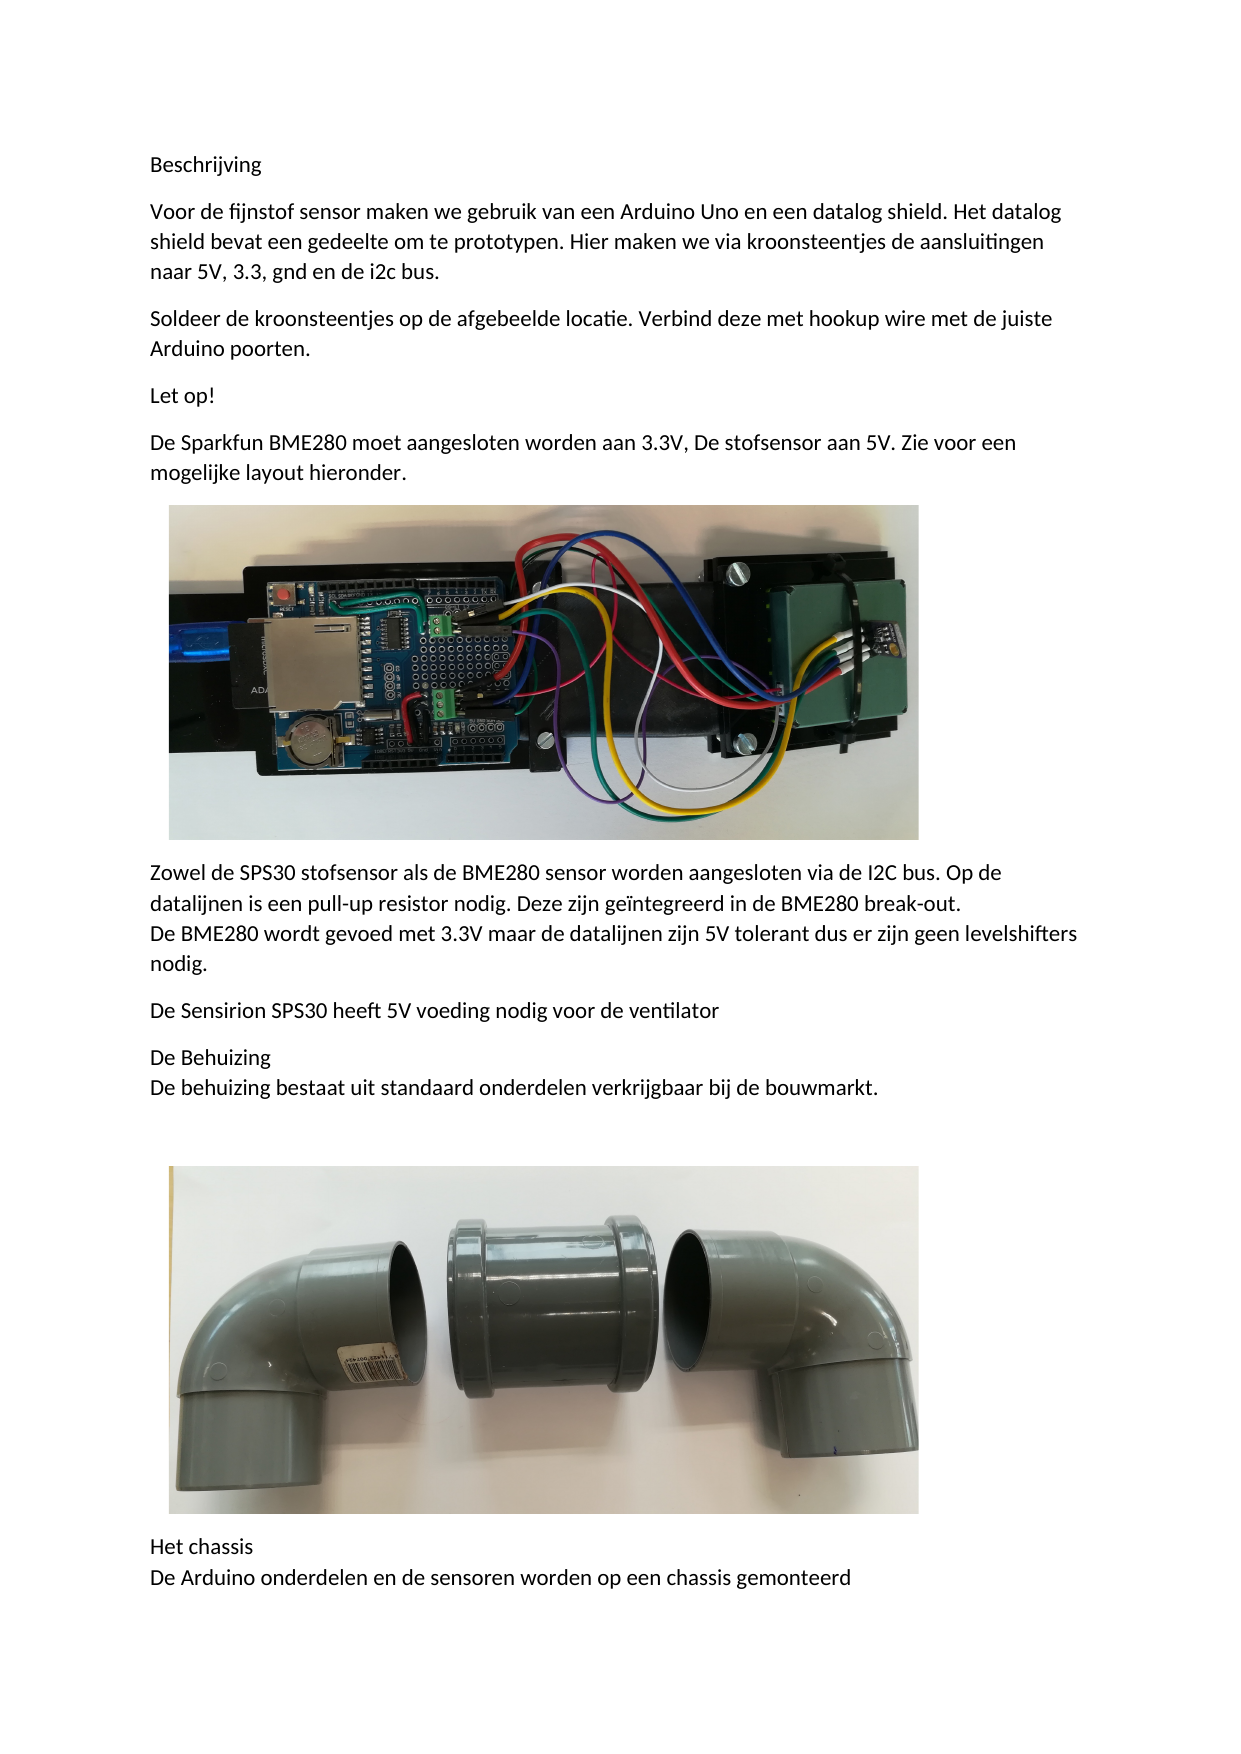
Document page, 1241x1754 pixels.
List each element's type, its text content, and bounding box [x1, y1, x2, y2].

text Beschrijving [150, 150, 1090, 178]
text De Behuizing De behuizing bestaat uit standaard onderdelen verkrijgbaar bij de bouwmarkt. [150, 1043, 1090, 1101]
text Het chassis De Arduino onderdelen en de sensoren worden op een chassis gemonteerd [150, 1532, 1090, 1591]
text Let op! [150, 381, 1090, 409]
text Voor de fijnstof sensor maken we gebruik van een Arduino Uno en een datalog shield. Het datalog shield bevat een gedeelte om te prototypen. Hier maken we via kroonsteentjes de aansluitingen naar 5V, 3.3, gnd en de i2c bus. [150, 197, 1090, 285]
text De Sensirion SPS30 heeft 5V voeding nodig voor de ventilator [150, 996, 1090, 1024]
text Soldeer de kroonsteentjes op de afgebeelde locatie. Verbind deze met hookup wire met de juiste Arduino poorten. [150, 304, 1090, 362]
text De Sparkfun BME280 moet aangesloten worden aan 3.3V, De stofsensor aan 5V. Zie voor een mogelijke layout hieronder. [150, 428, 1090, 486]
text Zowel de SPS30 stofsensor als de BME280 sensor worden aangesloten via de I2C bus. Op de datalijnen is een pull-up resistor nodig. Deze zijn geïntegreerd in de BME280 break-out. De BME280 wordt gevoed met 3.3V maar de datalijnen zijn 5V tolerant dus er zijn geen levelshifters nodig. [150, 858, 1090, 977]
